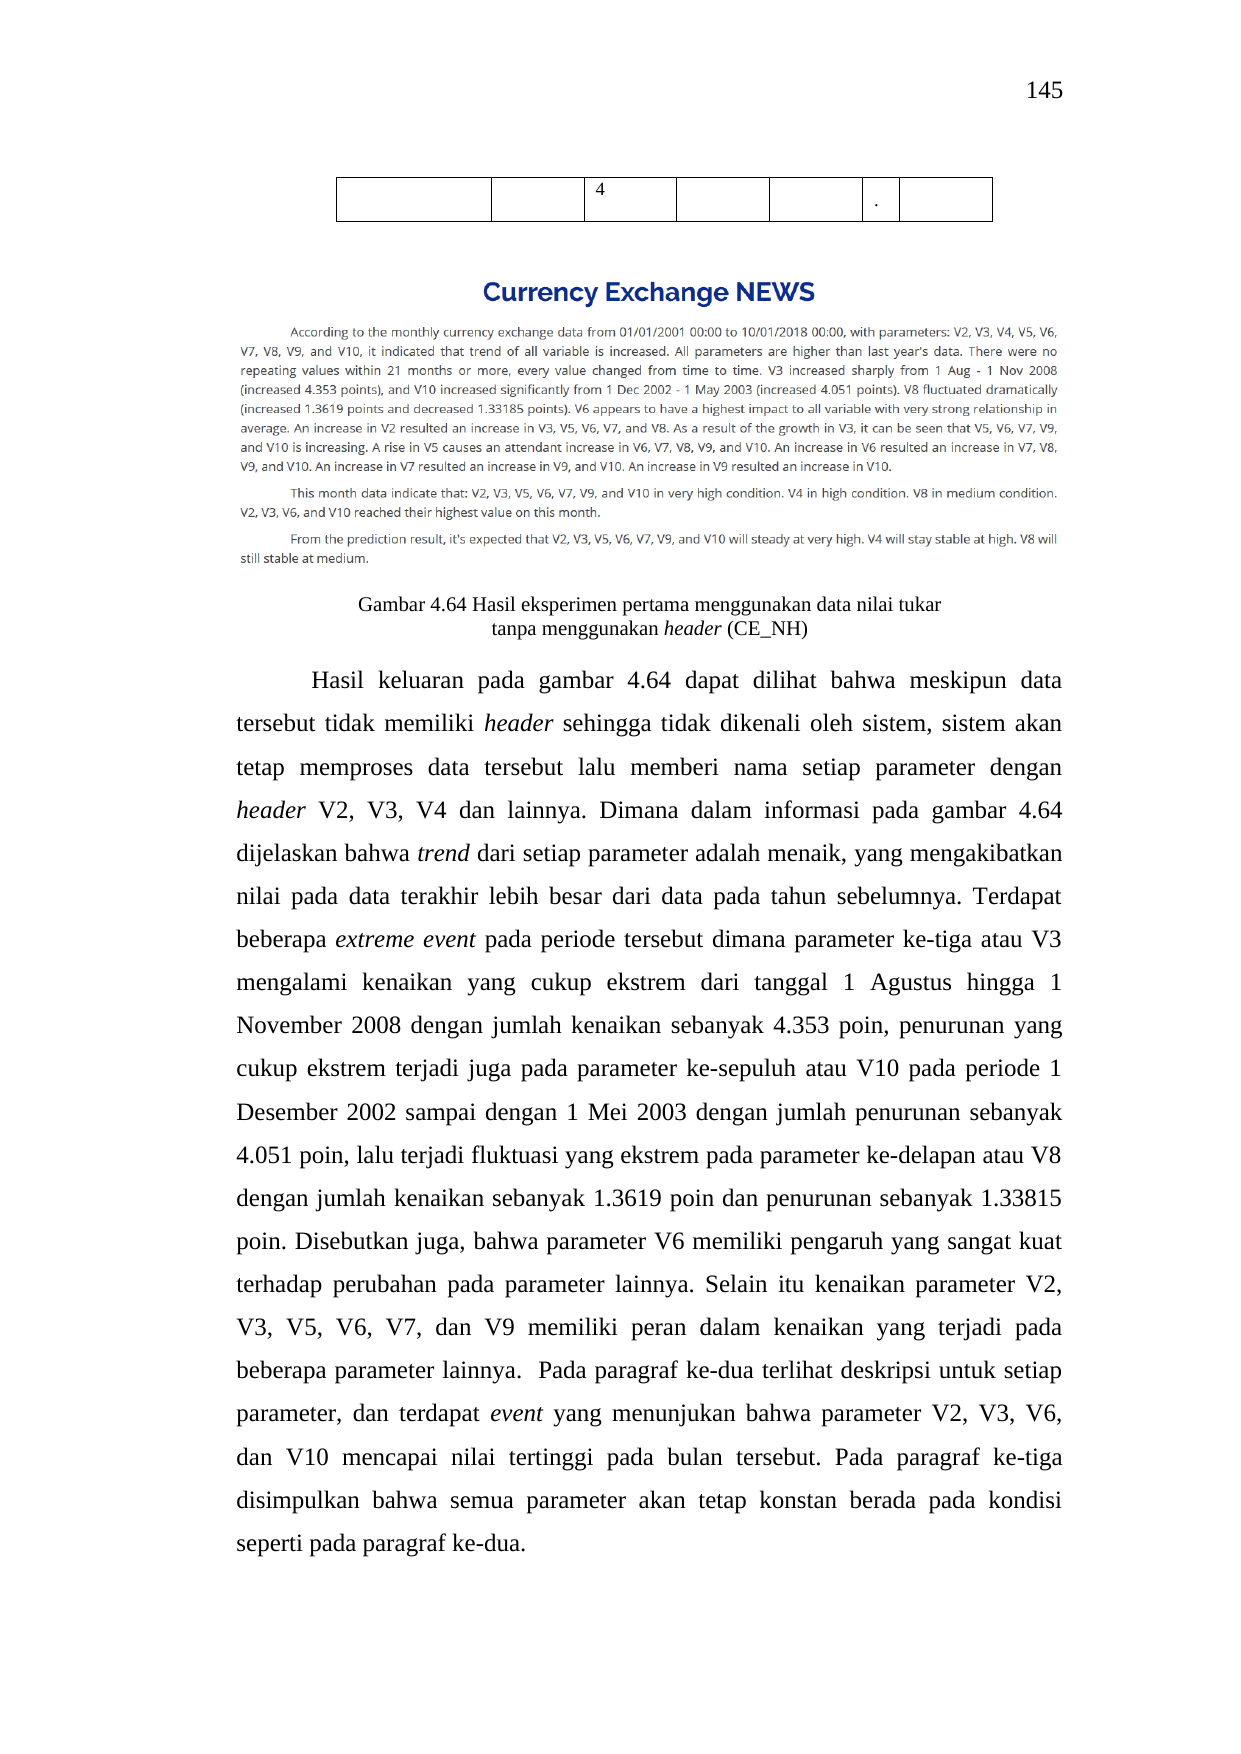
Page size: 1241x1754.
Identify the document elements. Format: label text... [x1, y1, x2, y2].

picture [236, 277, 1063, 566]
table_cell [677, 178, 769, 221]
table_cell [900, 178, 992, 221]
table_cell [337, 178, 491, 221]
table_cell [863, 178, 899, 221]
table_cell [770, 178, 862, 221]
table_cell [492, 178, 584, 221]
text Gambar 4.64 Hasil eksperimen pertama menggunakan data nilai tukar tanpa menggunakan header (CE_NH) [236, 592, 1063, 640]
text Hasil keluaran pada gambar 4.64 dapat dilihat bahwa meskipun data tersebut tidak memiliki header sehingga tidak dikenali oleh sistem, sistem akan tetap memproses data tersebut lalu memberi nama setiap parameter dengan header V2, V3, V4 dan lainnya. Dimana dalam informasi pada gambar 4.64 dijelaskan bahwa trend dari setiap parameter adalah menaik, yang mengakibatkan nilai pada data terakhir lebih besar dari data pada tahun sebelumnya. Terdapat beberapa extreme event pada periode tersebut dimana parameter ke-tiga atau V3 mengalami kenaikan yang cukup ekstrem dari tanggal 1 Agustus hingga 1 November 2008 dengan jumlah kenaikan sebanyak 4.353 poin, penurunan yang cukup ekstrem terjadi juga pada parameter ke-sepuluh atau V10 pada periode 1 Desember 2002 sampai dengan 1 Mei 2003 dengan jumlah penurunan sebanyak 4.051 poin, lalu terjadi fluktuasi yang ekstrem pada parameter ke-delapan atau V8 dengan jumlah kenaikan sebanyak 1.3619 poin dan penurunan sebanyak 1.33815 poin. Disebutkan juga, bahwa parameter V6 memiliki pengaruh yang sangat kuat terhadap perubahan pada parameter lainnya. Selain itu kenaikan parameter V2, V3, V5, V6, V7, dan V9 memiliki peran dalam kenaikan yang terjadi pada beberapa parameter lainnya. Pada paragraf ke-dua terlihat deskripsi untuk setiap parameter, dan terdapat event yang menunjukan bahwa parameter V2, V3, V6, dan V10 mencapai nilai tertinggi pada bulan tersebut. Pada paragraf ke-tiga disimpulkan bahwa semua parameter akan tetap konstan berada pada kondisi seperti pada paragraf ke-dua. [236, 665, 1063, 1557]
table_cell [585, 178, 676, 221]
